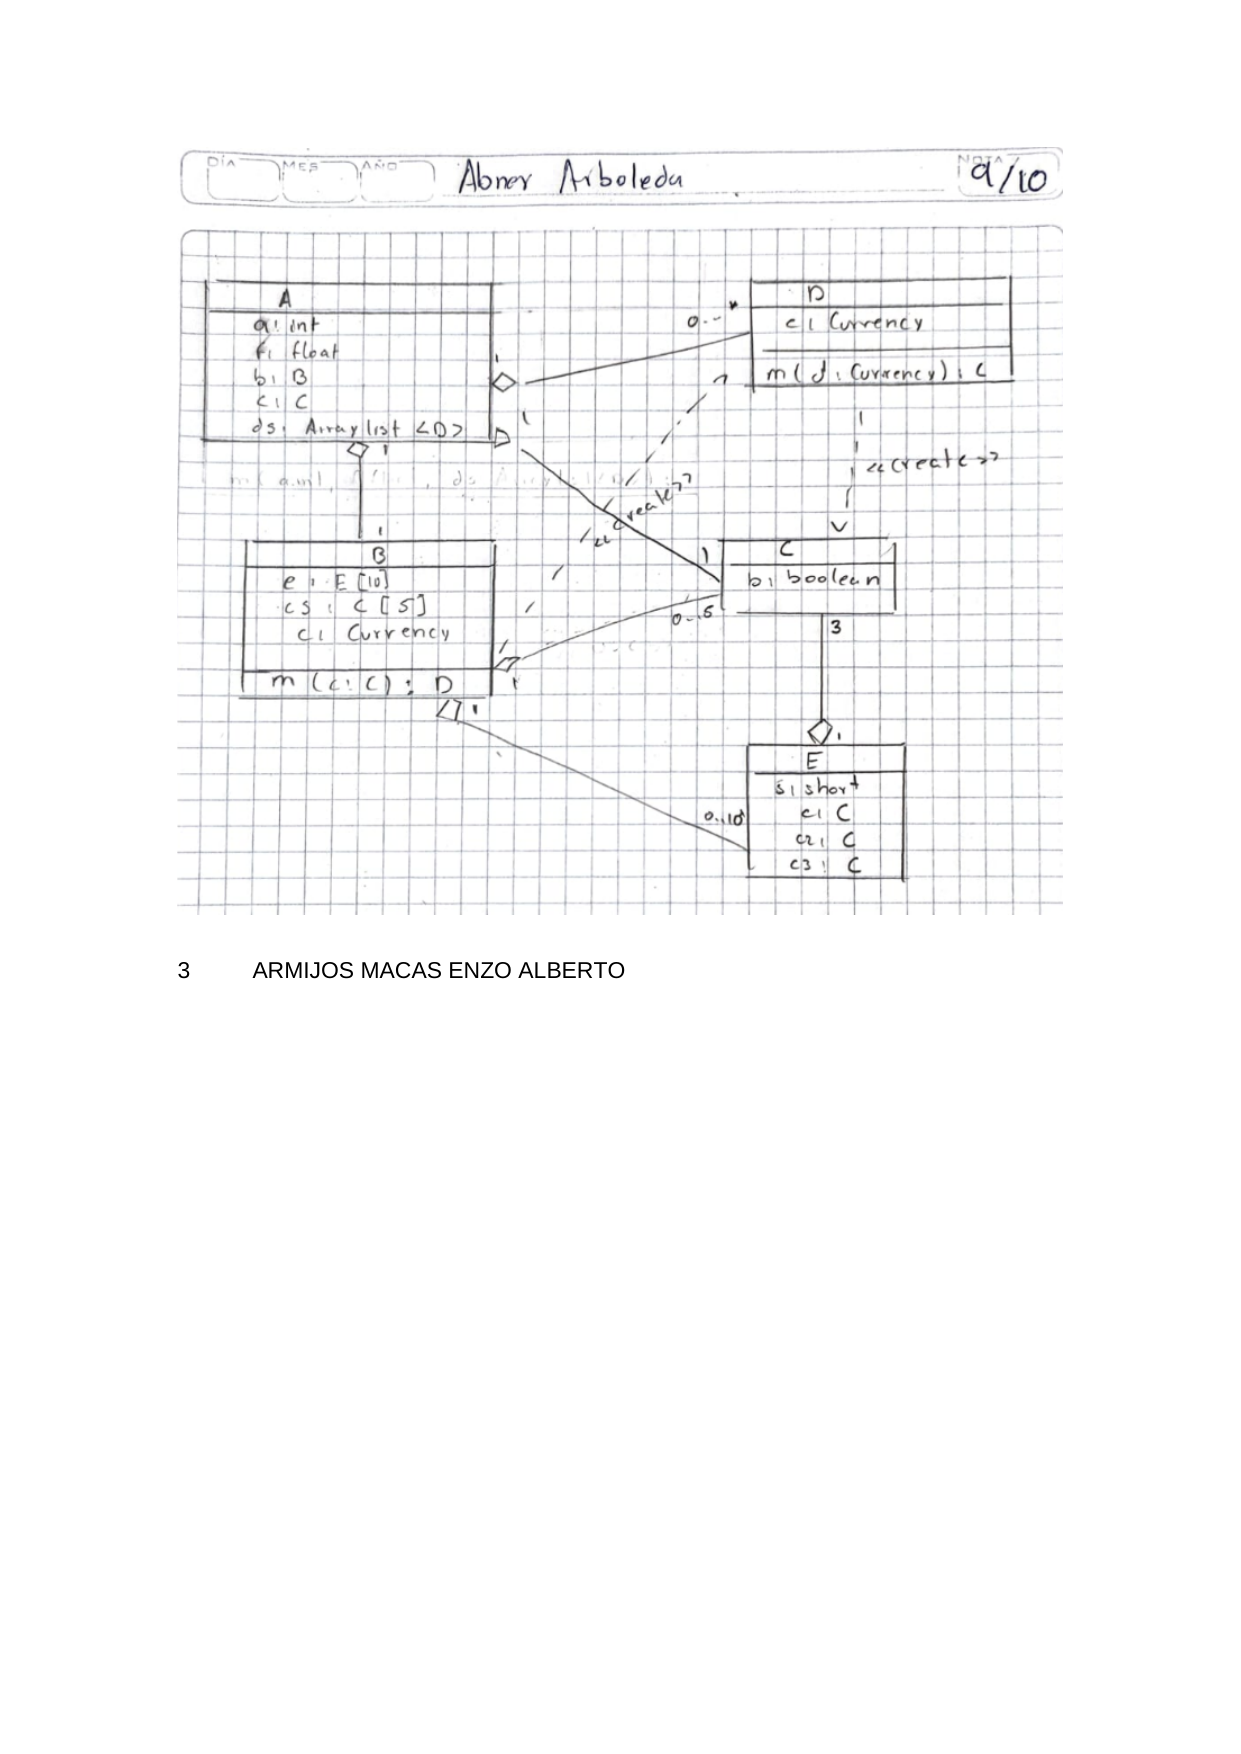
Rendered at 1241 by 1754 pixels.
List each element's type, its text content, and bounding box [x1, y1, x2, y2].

text 3 ARMIJOS MACAS ENZO ALBERTO [177, 957, 1063, 984]
picture [177, 147, 1063, 915]
